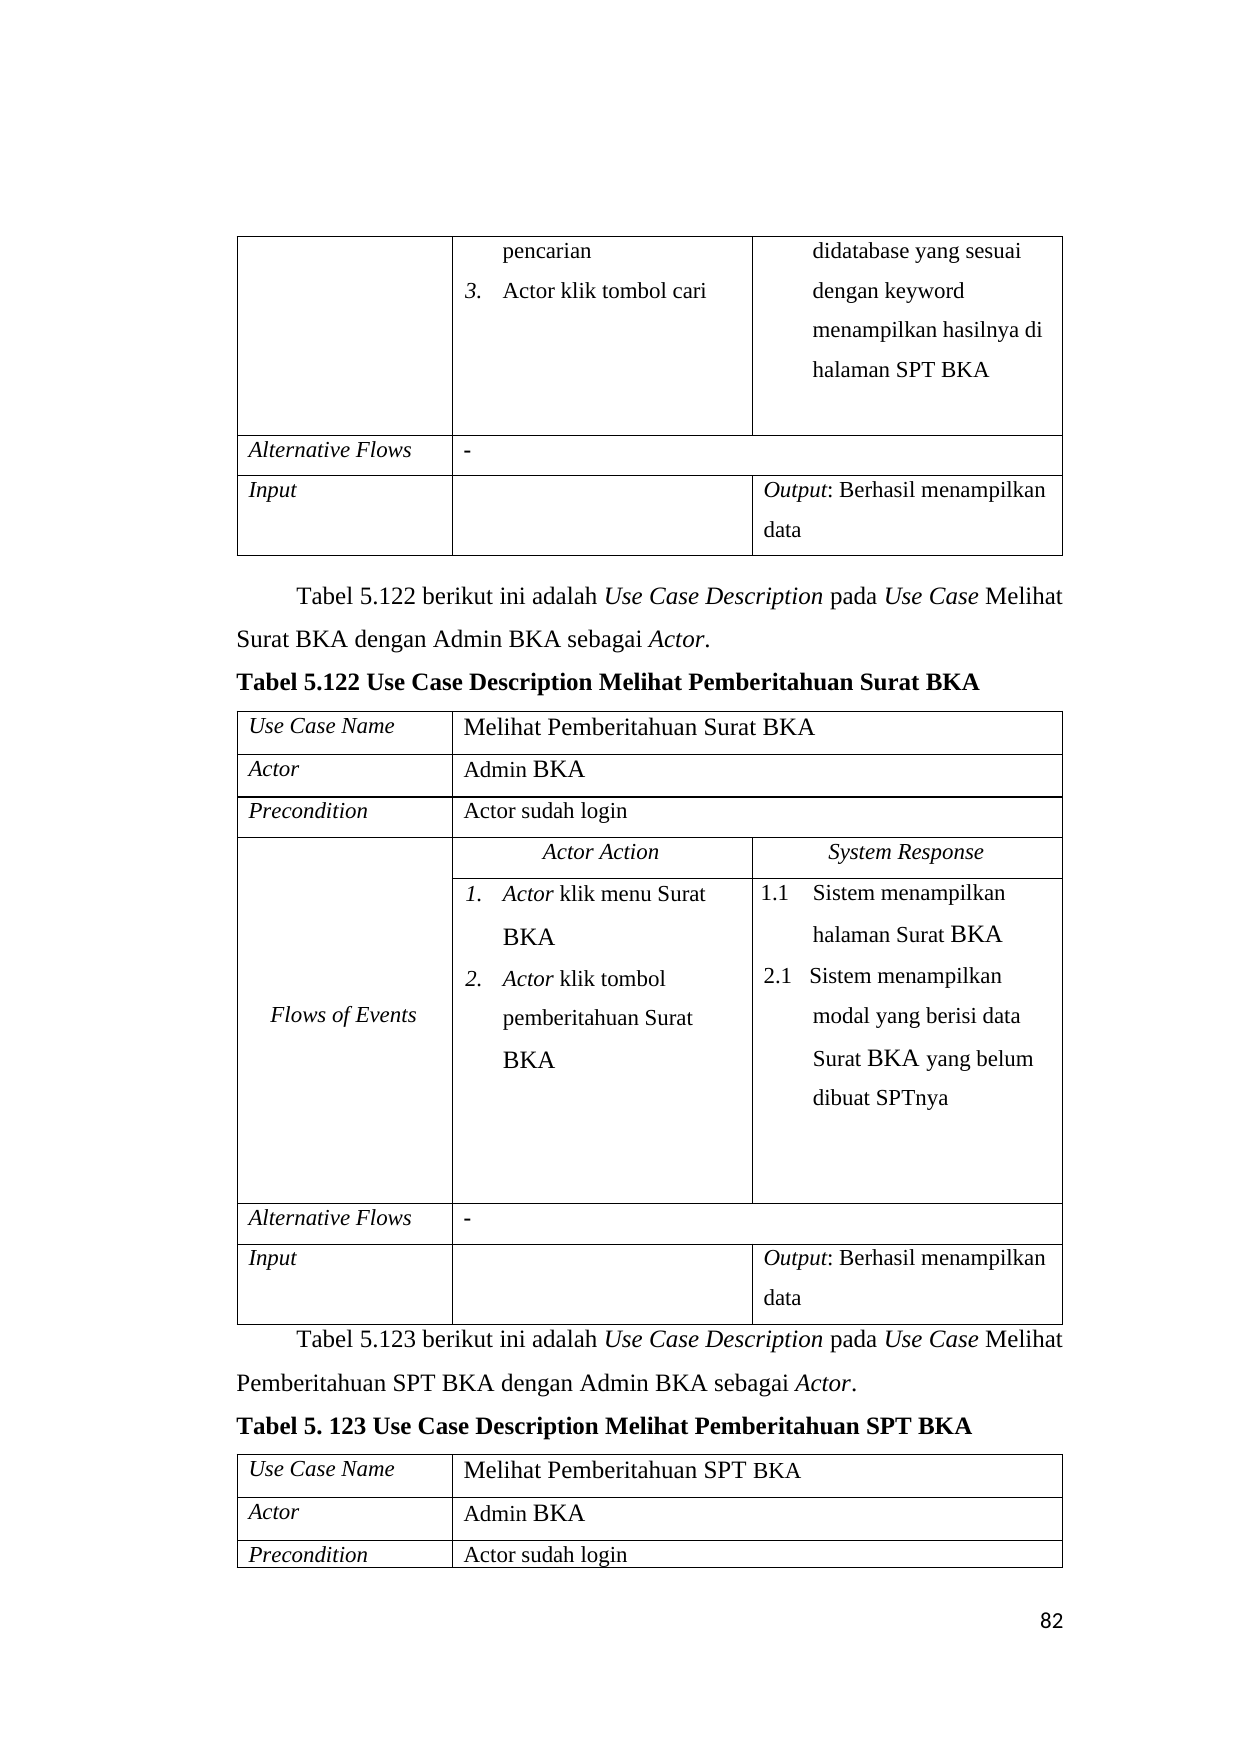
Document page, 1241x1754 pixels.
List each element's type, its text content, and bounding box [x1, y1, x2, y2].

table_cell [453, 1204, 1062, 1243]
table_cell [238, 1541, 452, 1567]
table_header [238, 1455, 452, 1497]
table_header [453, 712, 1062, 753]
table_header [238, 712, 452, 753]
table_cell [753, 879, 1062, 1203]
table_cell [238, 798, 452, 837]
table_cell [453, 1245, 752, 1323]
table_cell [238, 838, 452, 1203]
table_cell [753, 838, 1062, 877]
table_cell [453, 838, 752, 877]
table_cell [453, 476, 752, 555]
text Tabel 5. 123 Use Case Description Melihat Pemberitahuan SPT BKA [236, 1411, 1063, 1439]
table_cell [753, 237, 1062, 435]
text Tabel 5.123 berikut ini adalah Use Case Description pada Use Case Melihat Pemberitahuan SPT BKA dengan Admin BKA sebagai Actor. [236, 1325, 1063, 1396]
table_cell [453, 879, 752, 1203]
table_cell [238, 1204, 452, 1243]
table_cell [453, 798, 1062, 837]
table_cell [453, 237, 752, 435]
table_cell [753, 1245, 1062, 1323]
text Tabel 5.122 berikut ini adalah Use Case Description pada Use Case Melihat Surat BKA dengan Admin BKA sebagai Actor. [236, 581, 1063, 653]
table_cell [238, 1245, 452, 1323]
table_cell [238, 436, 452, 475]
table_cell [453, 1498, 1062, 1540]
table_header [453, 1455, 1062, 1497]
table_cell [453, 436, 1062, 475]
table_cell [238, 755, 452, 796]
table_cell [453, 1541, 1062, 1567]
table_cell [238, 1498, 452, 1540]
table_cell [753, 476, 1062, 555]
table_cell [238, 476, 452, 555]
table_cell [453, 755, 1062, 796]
text Tabel 5.122 Use Case Description Melihat Pemberitahuan Surat BKA [236, 667, 1063, 696]
